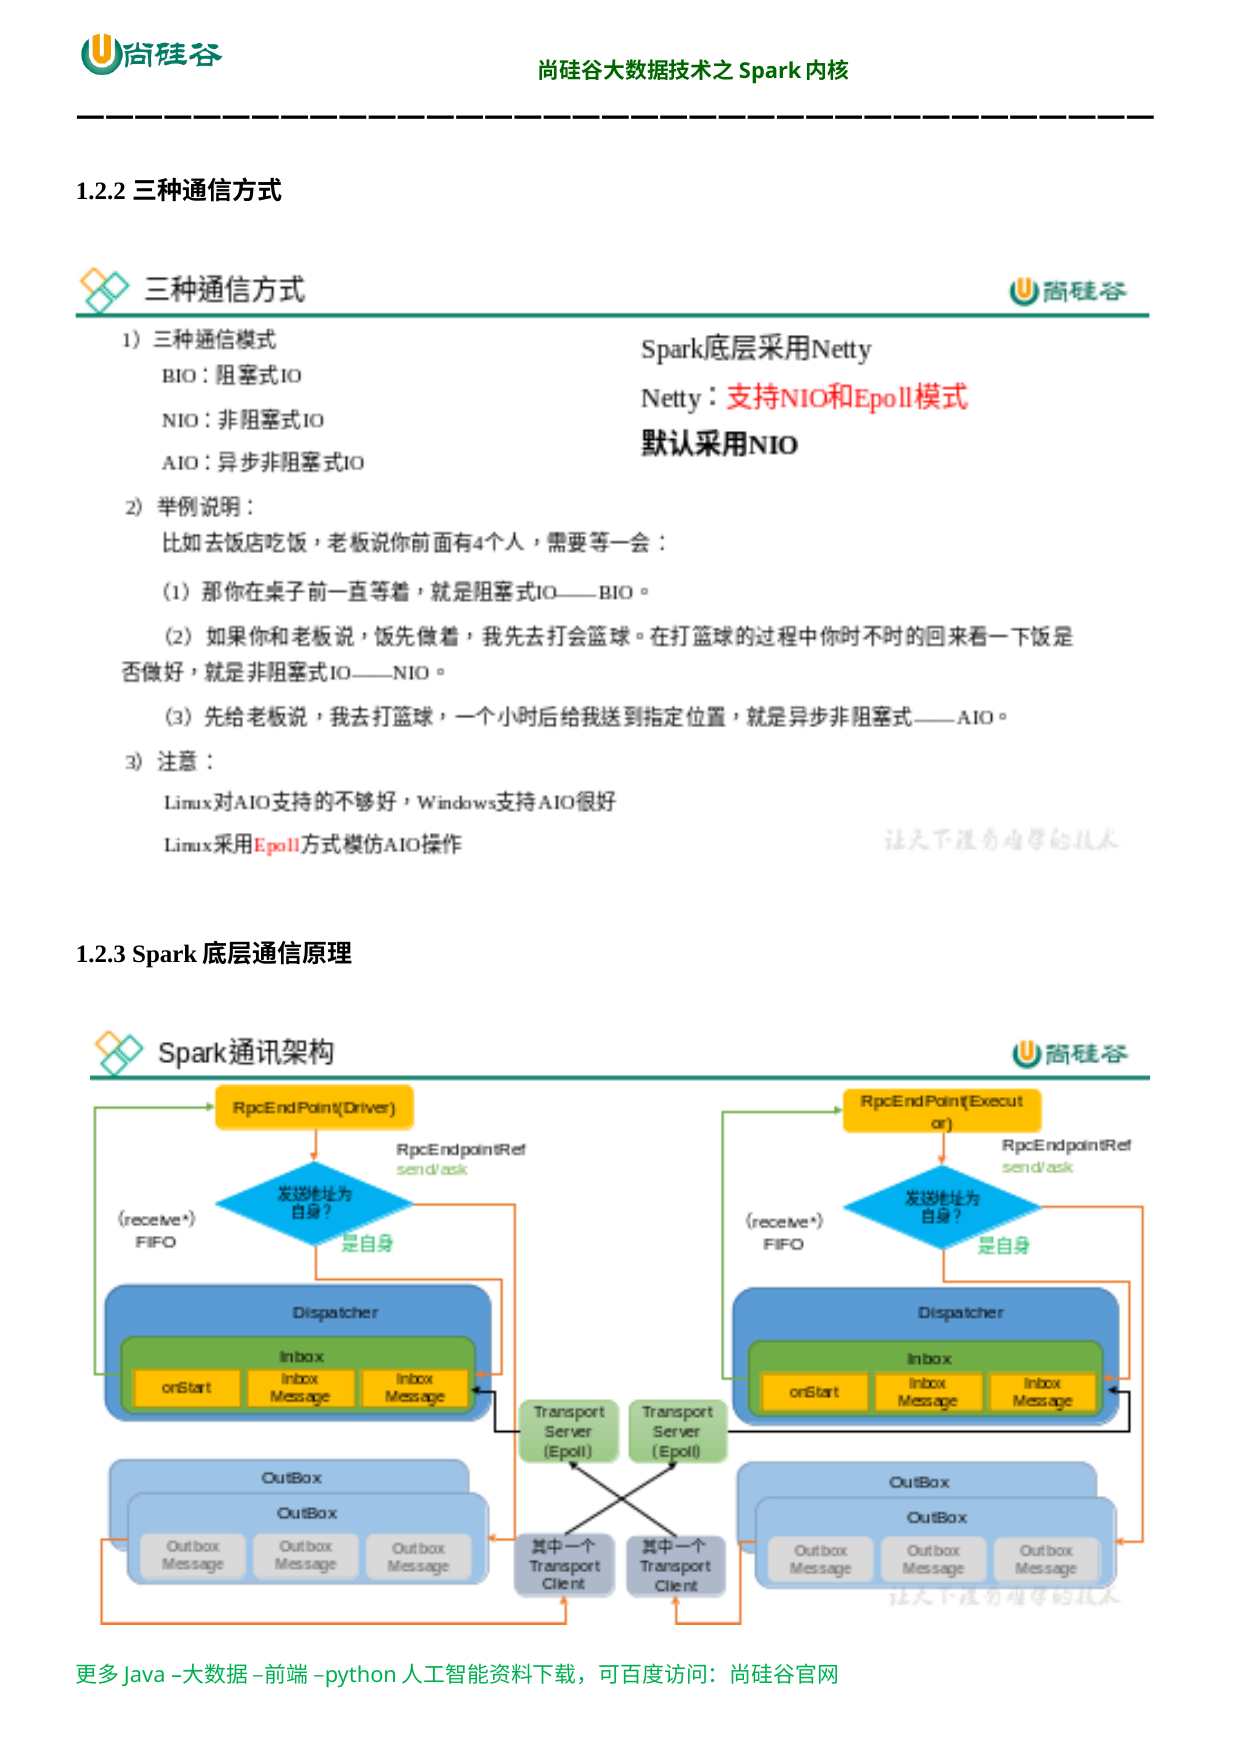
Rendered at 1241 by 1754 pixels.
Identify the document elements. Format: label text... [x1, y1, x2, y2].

subtitle 1.2.3 Spark底层通信原理 [76, 919, 1164, 984]
picture [75, 29, 226, 79]
subtitle 1.2.2 三种通信方式 [76, 156, 1164, 221]
